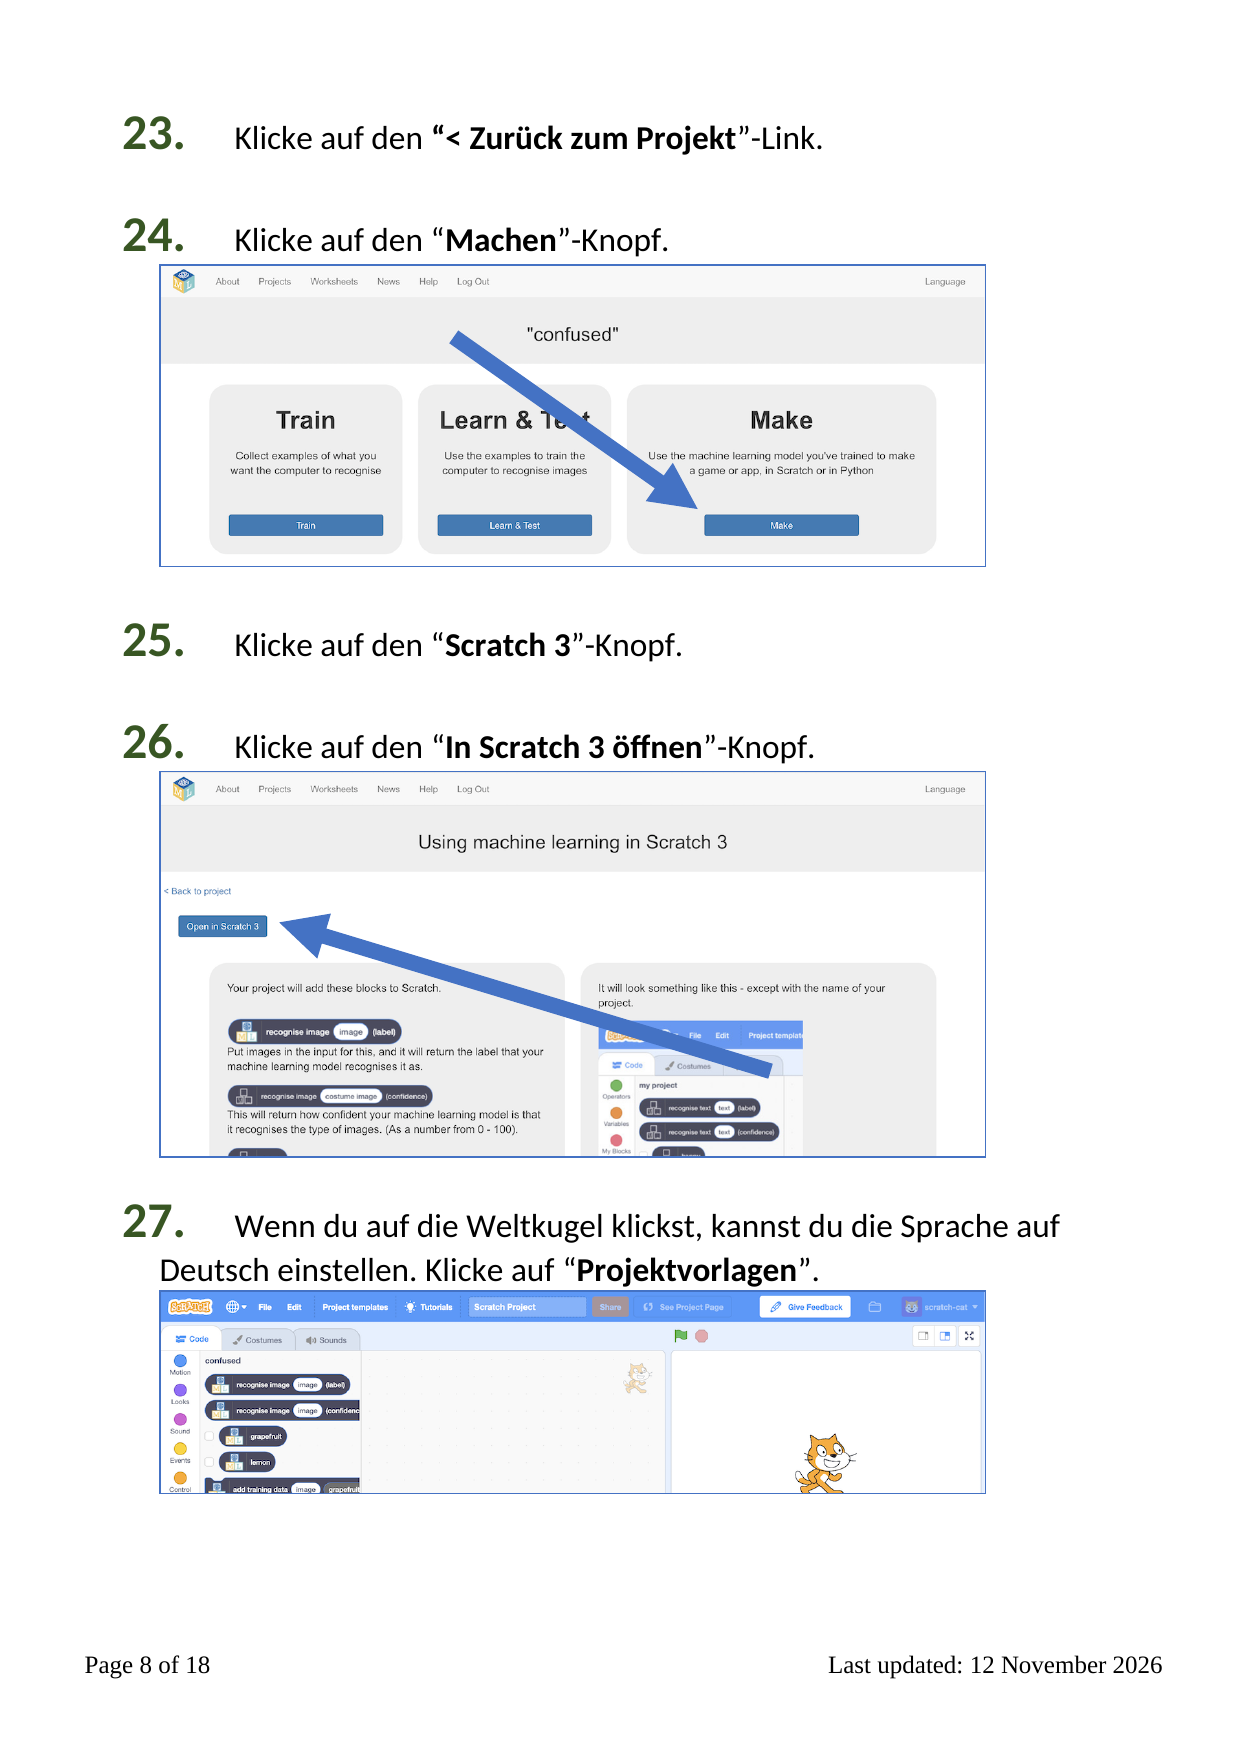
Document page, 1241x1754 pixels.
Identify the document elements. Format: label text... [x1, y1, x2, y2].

list Klicke auf den “Scratch 3”-Knopf. [122, 608, 1163, 669]
picture [161, 772, 985, 1156]
list Klicke auf den “< Zurück zum Projekt”-Link. [122, 101, 1163, 162]
picture [161, 266, 985, 566]
picture [161, 1292, 985, 1493]
